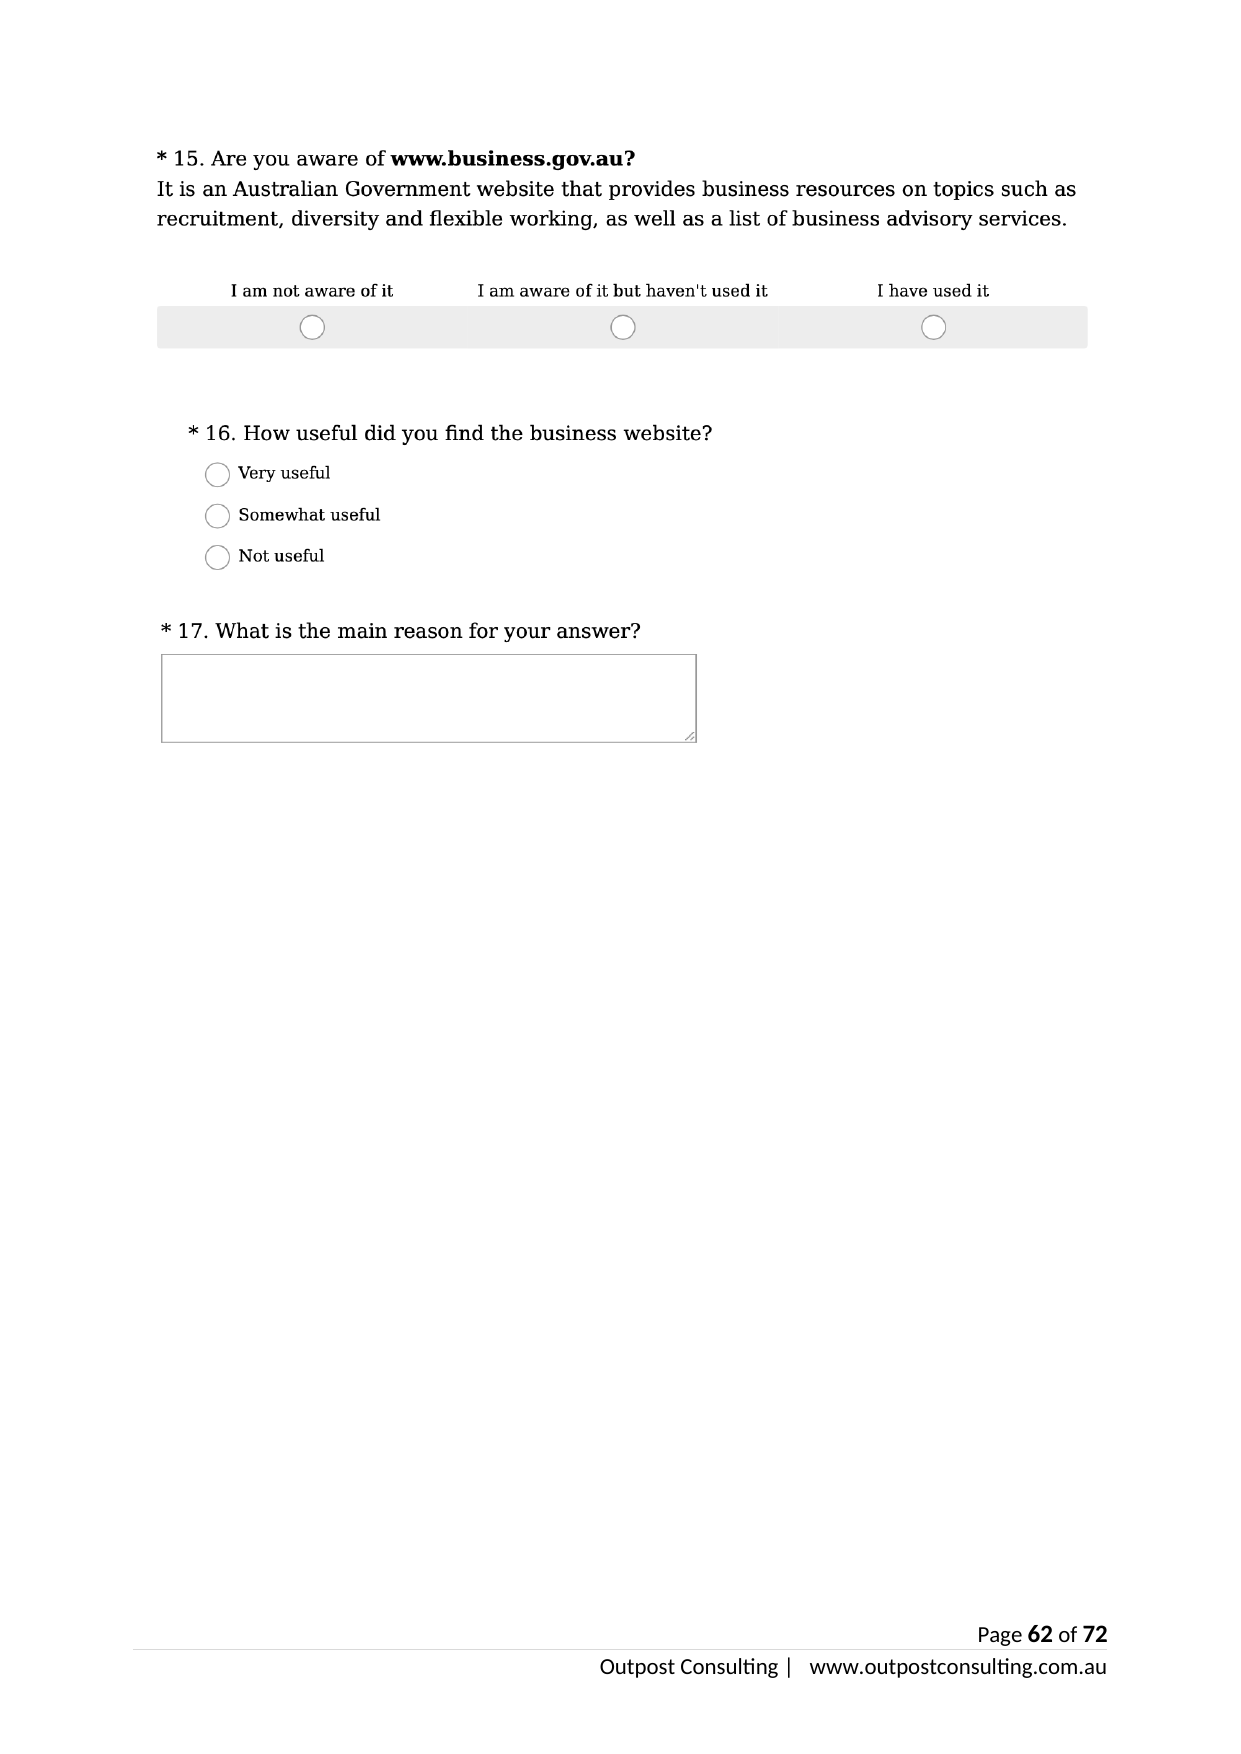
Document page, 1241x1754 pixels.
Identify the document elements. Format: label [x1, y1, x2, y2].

picture [132, 132, 1108, 372]
picture [132, 396, 1108, 758]
